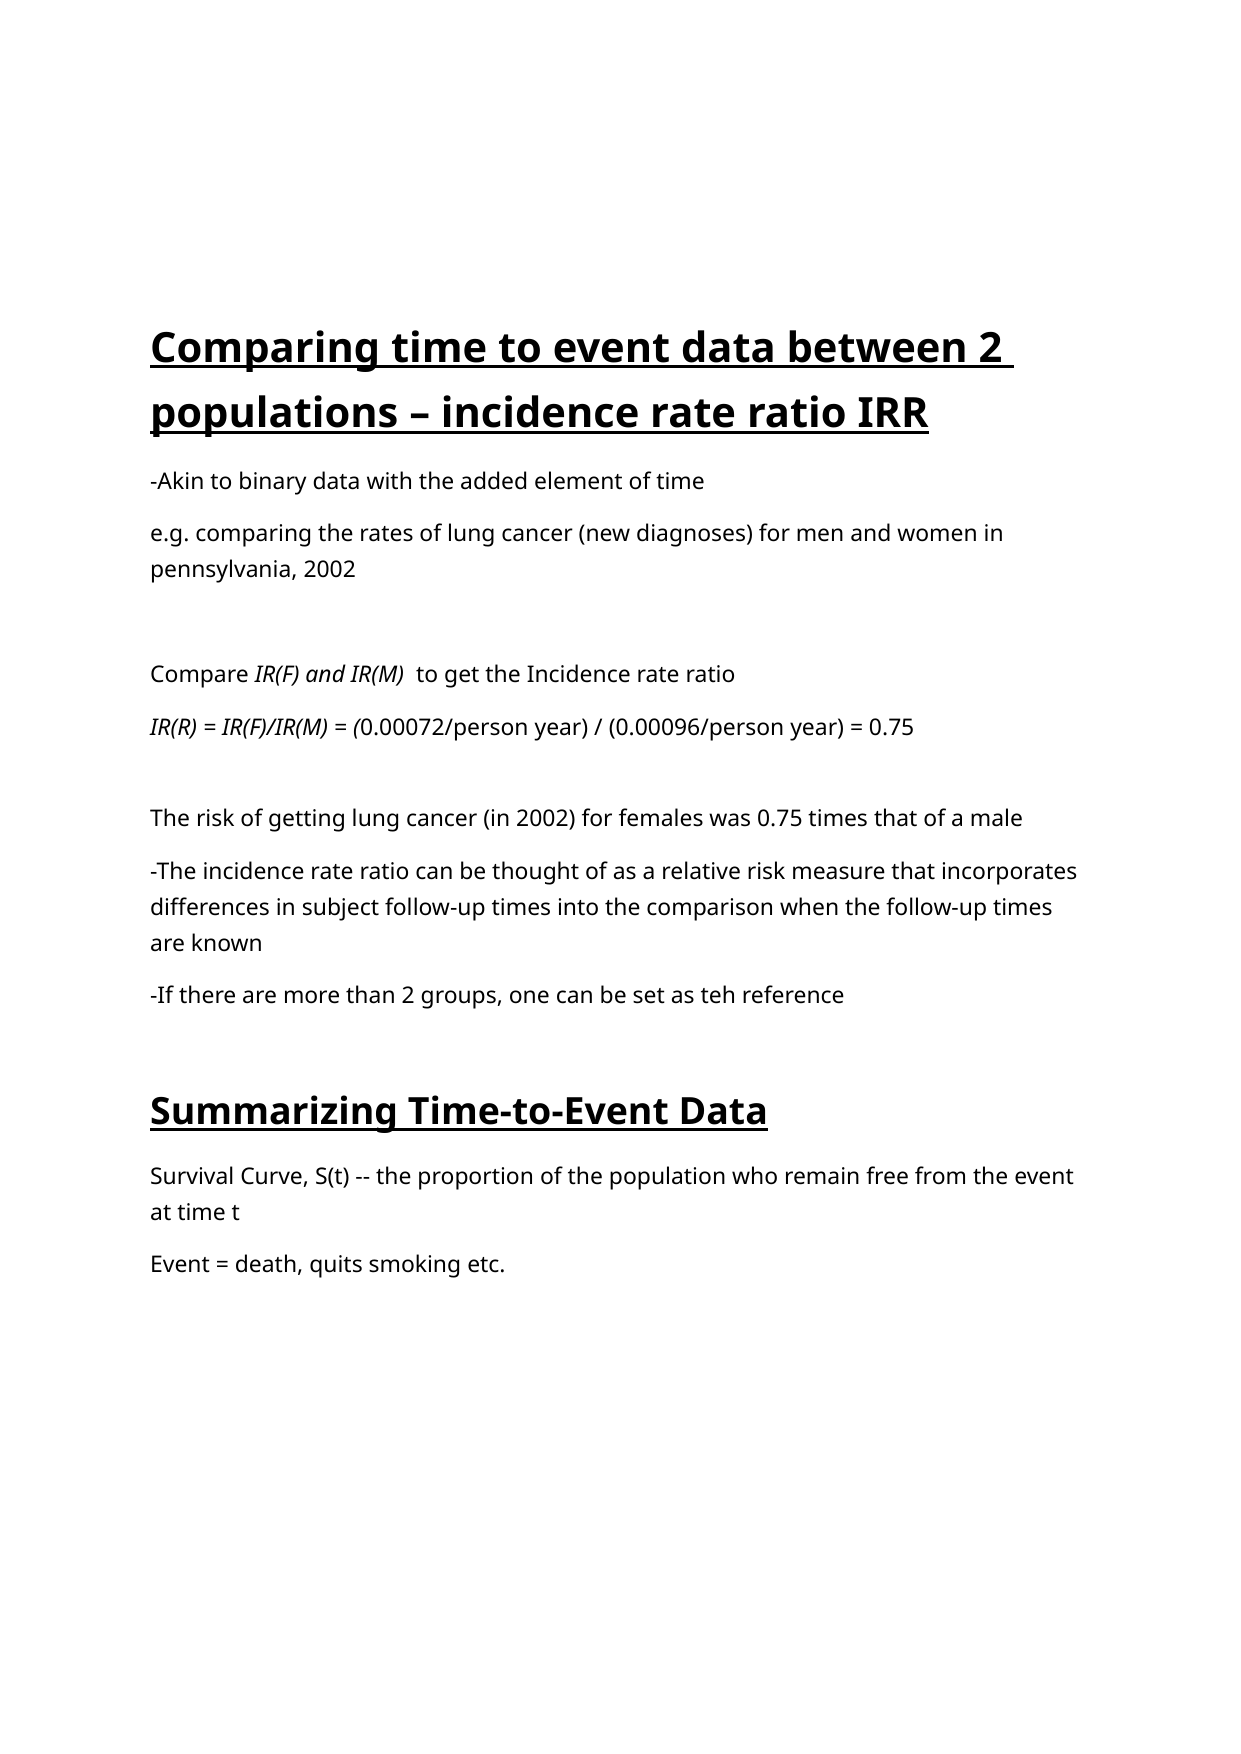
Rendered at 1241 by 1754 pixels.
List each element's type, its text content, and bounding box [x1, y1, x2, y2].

text -The incidence rate ratio can be thought of as a relative risk measure that incorporates differences in subject follow-up times into the comparison when the follow-up times are known [150, 855, 1090, 958]
text e.g. comparing the rates of lung cancer (new diagnoses) for men and women in pennsylvania, 2002 [150, 517, 1090, 584]
text -Akin to binary data with the added element of time [150, 464, 1090, 496]
text IR(R) = IR(F)/IR(M) = (0.00072/person year) / (0.00096/person year) = 0.75 [150, 711, 1090, 742]
text Event = death, quits smoking etc. [150, 1248, 1090, 1280]
text -If there are more than 2 groups, one can be set as teh reference [150, 979, 1090, 1011]
text The risk of getting lung cancer (in 2002) for females was 0.75 times that of a male [150, 763, 1090, 833]
text Survival Curve, S(t) -- the proportion of the population who remain free from the event at time t [150, 1160, 1090, 1227]
text Compare IR(F) and IR(M) to get the Incidence rate ratio [150, 658, 1090, 689]
text Comparing time to event data between 2 populations – incidence rate ratio IRR [150, 317, 1090, 439]
text Summarizing Time-to-Event Data [150, 1084, 1090, 1136]
